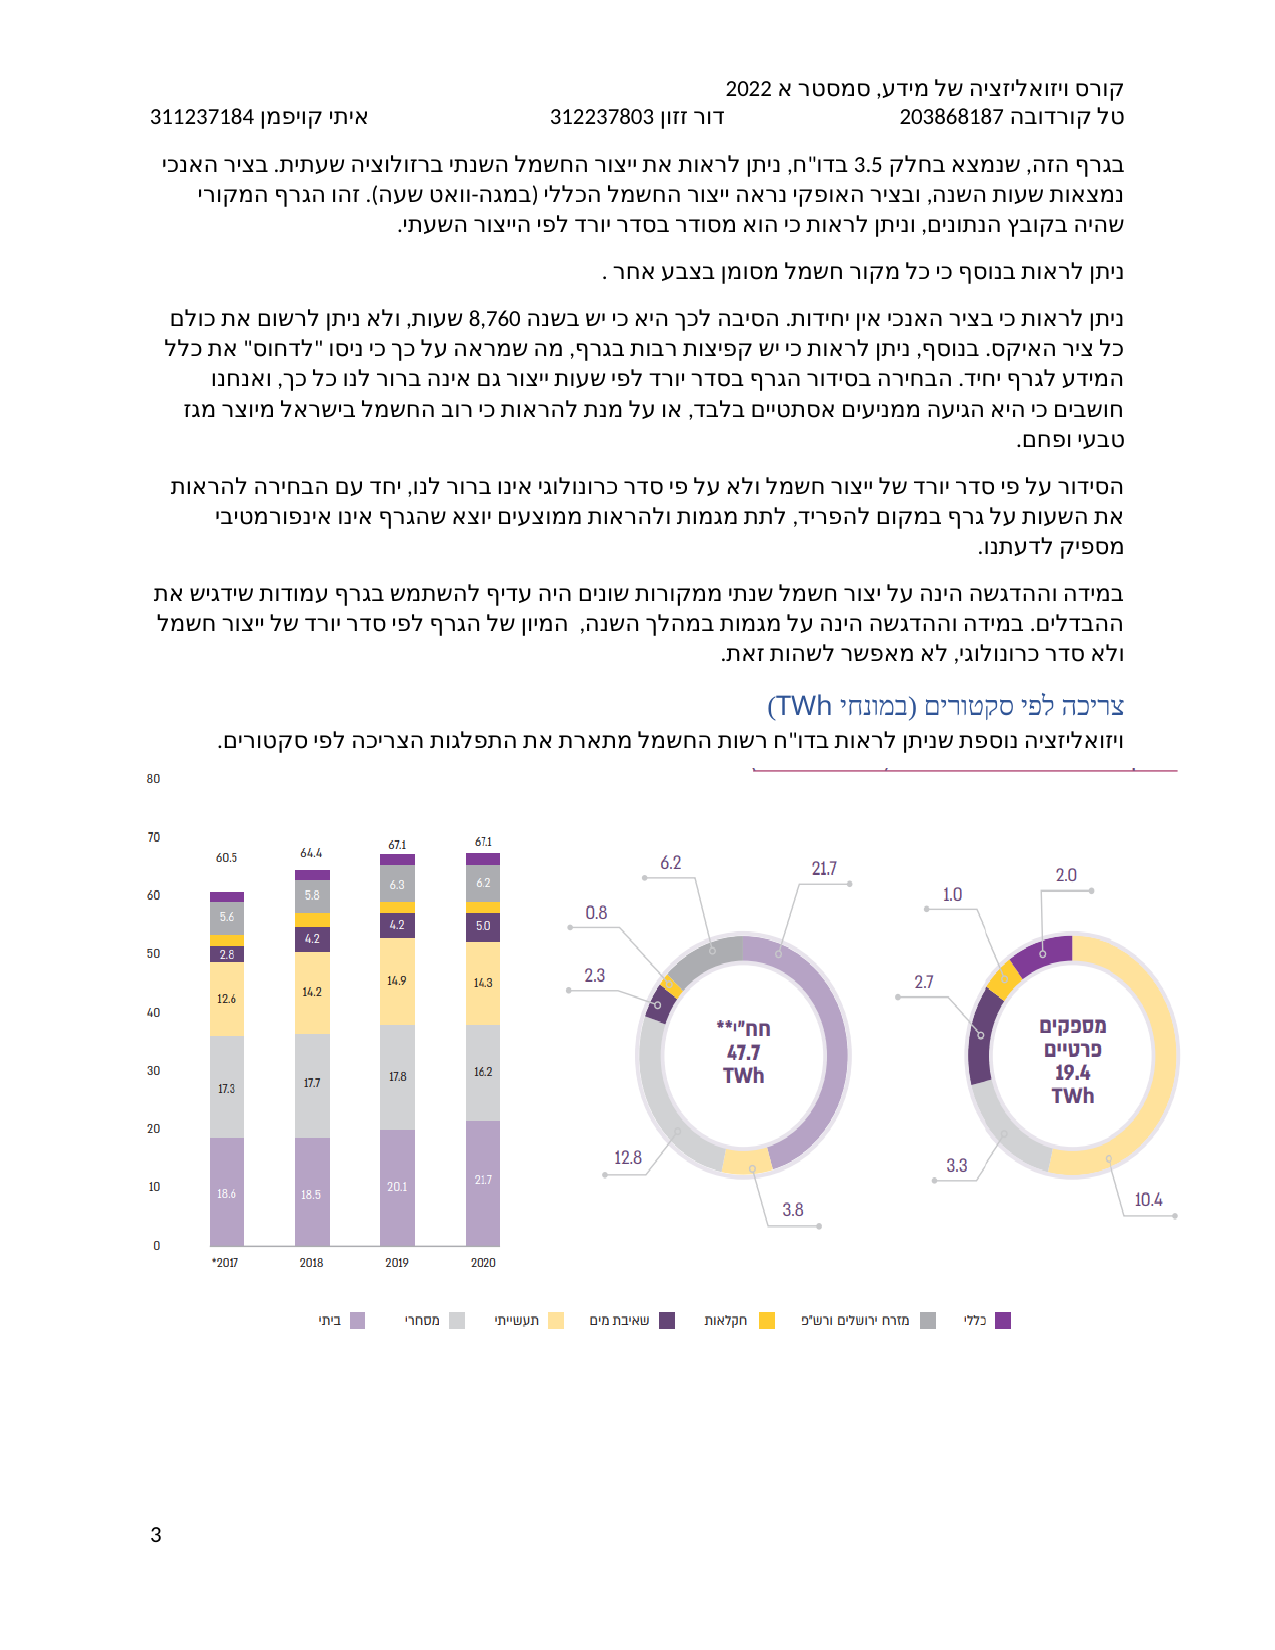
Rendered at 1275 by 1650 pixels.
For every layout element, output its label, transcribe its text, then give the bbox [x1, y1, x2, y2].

text במידה וההדגשה הינה על יצור חשמל שנתי ממקורות שונים היה עדיף להשתמש בגרף עמודות שידגיש את ההבדלים. במידה וההדגשה הינה על מגמות במהלך השנה, המיון של הגרף לפי סדר יורד של ייצור חשמל ולא סדר כרונולוגי, לא מאפשר לשהות זאת. [150, 579, 1125, 668]
subtitle צריכה לפי סקטורים (במונחי TWh) [150, 686, 1125, 723]
text ניתן לראות בנוסף כי כל מקור חשמל מסומן בצבע אחר . [150, 257, 1125, 285]
text ויזואליזציה נוספת שניתן לראות בדו"ח רשות החשמל מתארת את התפלגות הצריכה לפי סקטורים. [150, 726, 1125, 754]
text הסידור על פי סדר יורד של ייצור חשמל ולא על פי סדר כרונולוגי אינו ברור לנו, יחד עם הבחירה להראות את השעות על גרף במקום להפריד, לתת מגמות ולהראות ממוצעים יוצא שהגרף אינו אינפורמטיבי מספיק לדעתנו. [150, 472, 1125, 560]
picture [108, 768, 1236, 1359]
text בגרף הזה, שנמצא בחלק 3.5 בדו"ח, ניתן לראות את ייצור החשמל השנתי ברזולוציה שעתית. בציר האנכי נמצאות שעות השנה, ובציר האופקי נראה ייצור החשמל הכללי (במגה-וואט שעה). זהו הגרף המקורי שהיה בקובץ הנתונים, וניתן לראות כי הוא מסודר בסדר יורד לפי הייצור השעתי. [150, 150, 1125, 238]
text ניתן לראות כי בציר האנכי אין יחידות. הסיבה לכך היא כי יש בשנה 8,760 שעות, ולא ניתן לרשום את כולם כל ציר האיקס. בנוסף, ניתן לראות כי יש קפיצות רבות בגרף, מה שמראה על כך כי ניסו "לדחוס" את כלל המידע לגרף יחיד. הבחירה בסידור הגרף בסדר יורד לפי שעות ייצור גם אינה ברור לנו כל כך, ואנחנו חושבים כי היא הגיעה ממניעים אסתטיים בלבד, או על מנת להראות כי רוב החשמל בישראל מיוצר מגז טבעי ופחם. [150, 304, 1125, 453]
